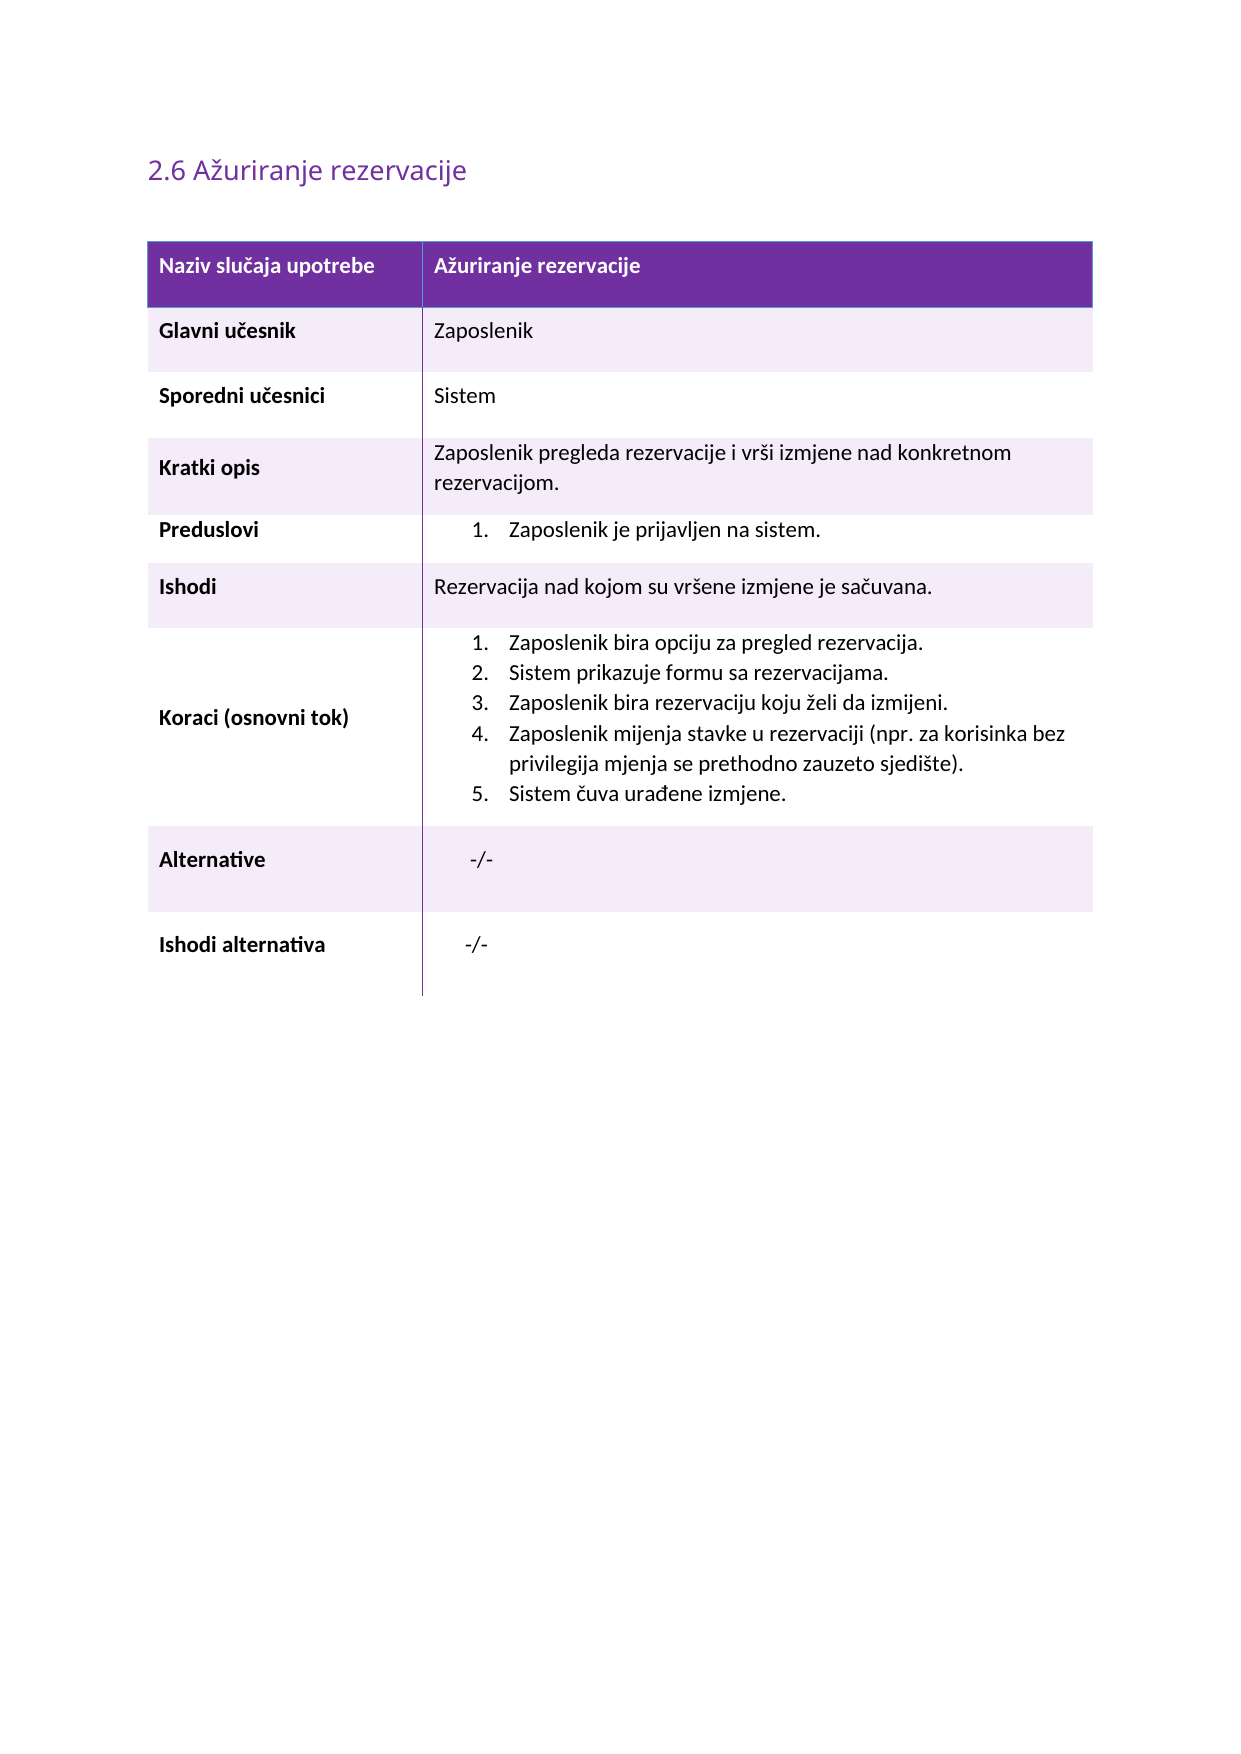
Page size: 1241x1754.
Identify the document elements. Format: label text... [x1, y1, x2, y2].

table_cell -/- [423, 826, 1093, 912]
table_cell Alternative [148, 826, 422, 912]
subtitle 2.6 Ažuriranje rezervacije [148, 152, 1093, 189]
table_header Naziv slučaja upotrebe [148, 242, 422, 307]
table_cell Preduslovi [148, 515, 422, 562]
table_cell Ishodi alternativa [148, 912, 422, 996]
table_cell Glavni učesnik [148, 308, 422, 372]
table_header Ažuriranje rezervacije [423, 242, 1092, 307]
table_cell Rezervacija nad kojom su vršene izmjene je sačuvana. [423, 563, 1093, 628]
table_cell Zaposlenik [423, 308, 1093, 372]
table_cell Zaposlenik je prijavljen na sistem. [423, 515, 1093, 562]
table_cell Kratki opis [148, 438, 422, 515]
table_cell Sistem [423, 373, 1093, 438]
table_cell Zaposlenik pregleda rezervacije i vrši izmjene nad konkretnom rezervacijom. [423, 438, 1093, 515]
table_cell Koraci (osnovni tok) [148, 628, 422, 826]
table_cell -/- [423, 912, 1093, 996]
table_cell Sporedni učesnici [148, 373, 422, 438]
table_cell Zaposlenik bira opciju za pregled rezervacija. Sistem prikazuje formu sa rezervacijama. Zaposlenik bira rezervaciju koju želi da izmijeni. Zaposlenik mijenja stavke u rezervaciji (npr. za korisinka bez privilegija mjenja se prethodno zauzeto sjedište). Sistem čuva urađene izmjene. [423, 628, 1093, 826]
table_cell Ishodi [148, 563, 422, 628]
